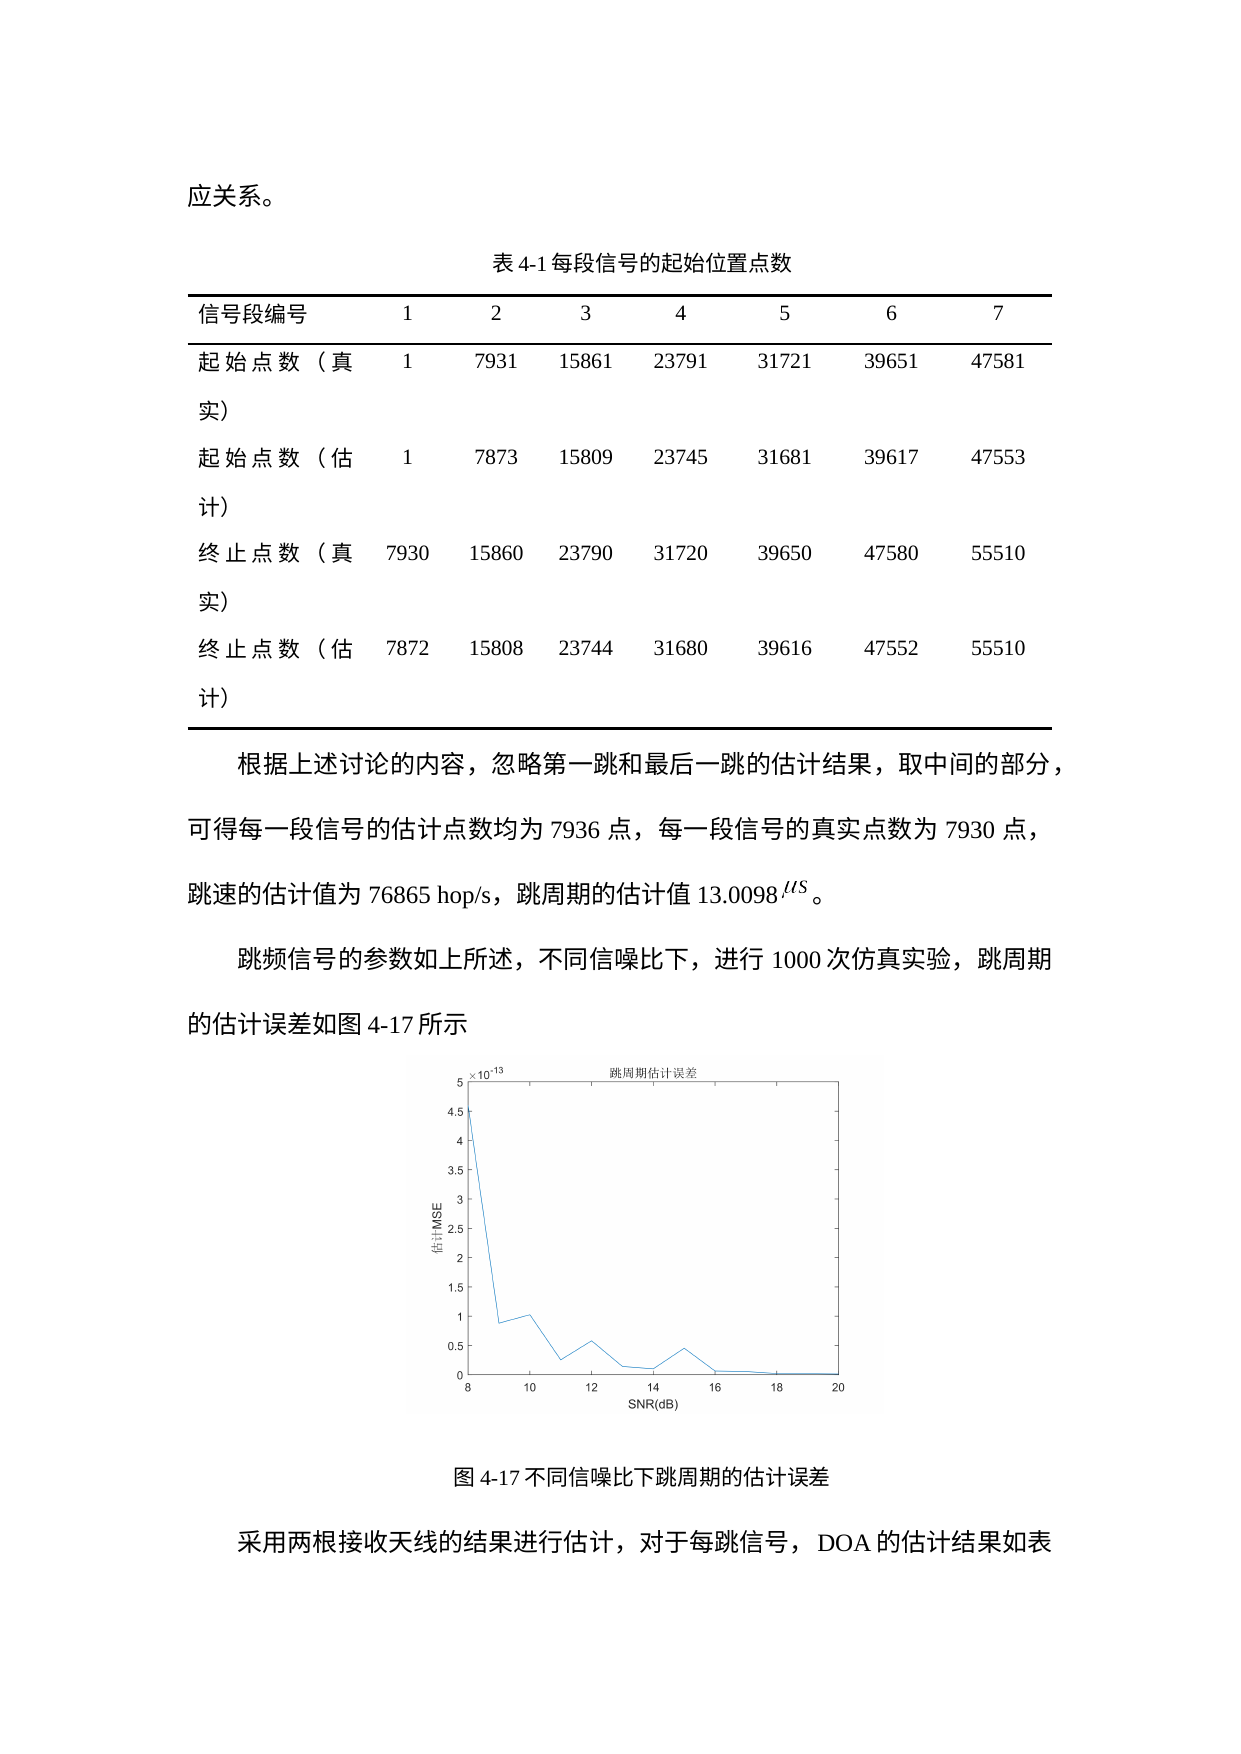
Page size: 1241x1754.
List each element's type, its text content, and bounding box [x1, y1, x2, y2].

table_cell 7930 [364, 536, 451, 631]
table_header 6 [838, 297, 945, 343]
text 表4-1每段信号的起始位置点数 [187, 245, 1053, 278]
table_cell 23790 [541, 536, 630, 631]
table_header 1 [364, 297, 451, 343]
table_cell 23791 [630, 345, 731, 440]
table_cell 31680 [630, 631, 731, 727]
table_cell 终止点数（真实） [188, 536, 364, 631]
table_cell 39616 [731, 631, 838, 727]
table_cell 7931 [451, 345, 541, 440]
text 图4-17不同信噪比下跳周期的估计误差 [187, 1459, 1053, 1492]
table_cell 7872 [364, 631, 451, 727]
table_cell 47580 [838, 536, 945, 631]
table_cell 起始点数（估计） [188, 440, 364, 536]
table_cell 31720 [630, 536, 731, 631]
table_cell 23744 [541, 631, 630, 727]
table_header 信号段编号 [188, 297, 364, 343]
table_cell 39650 [731, 536, 838, 631]
table_cell 55510 [945, 631, 1052, 727]
table_cell 1 [364, 440, 451, 536]
table_cell 55510 [945, 536, 1052, 631]
text 根据上述讨论的内容，忽略第一跳和最后一跳的估计结果，取中间的部分，可得每一段信号的估计点数均为7936 点，每一段信号的真实点数为 7930 点，跳速的估计值为 76865 hop/s，跳周期的估计值 13.0098。 [187, 730, 1053, 925]
table_cell 15860 [451, 536, 541, 631]
table_header 5 [731, 297, 838, 343]
table_cell 39651 [838, 345, 945, 440]
table_cell 起始点数（真实） [188, 345, 364, 440]
table_header 4 [630, 297, 731, 343]
table_header 7 [945, 297, 1052, 343]
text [187, 1508, 1053, 1573]
table_cell 31721 [731, 345, 838, 440]
table_cell 31681 [731, 440, 838, 536]
table_cell 1 [364, 345, 451, 440]
table_header 3 [541, 297, 630, 343]
table_cell 7873 [451, 440, 541, 536]
table_cell 39617 [838, 440, 945, 536]
table_cell 15809 [541, 440, 630, 536]
picture [406, 1055, 884, 1414]
table_cell 47552 [838, 631, 945, 727]
table_header 2 [451, 297, 541, 343]
table_cell 47553 [945, 440, 1052, 536]
table_cell 23745 [630, 440, 731, 536]
text 跳频信号的参数如上所述，不同信噪比下，进行1000次仿真实验，跳周期的估计误差如图4-17所示 [187, 925, 1053, 1055]
table_cell 15808 [451, 631, 541, 727]
table_cell 47581 [945, 345, 1052, 440]
table_cell 15861 [541, 345, 630, 440]
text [187, 162, 1053, 227]
table_cell 终止点数（估计） [188, 631, 364, 727]
